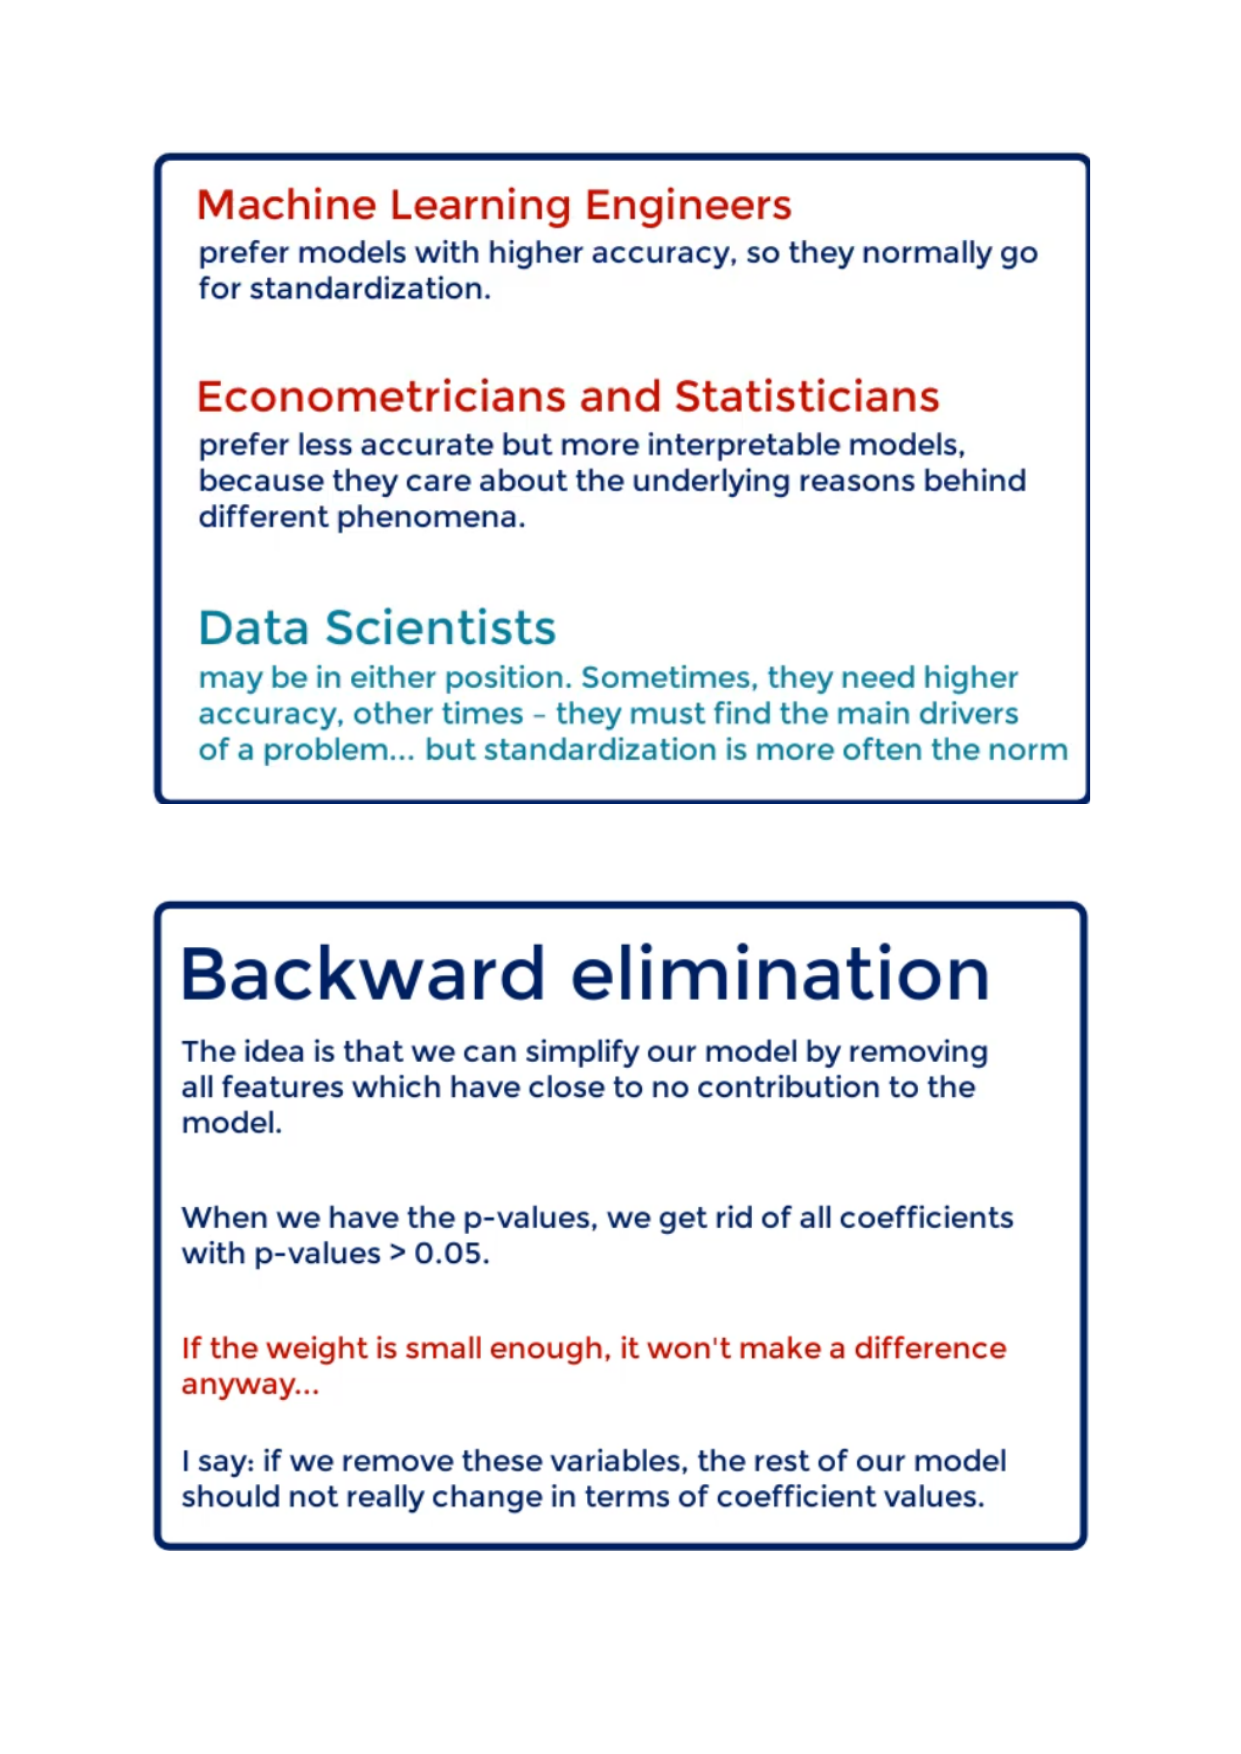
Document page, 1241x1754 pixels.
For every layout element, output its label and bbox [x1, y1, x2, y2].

picture [150, 150, 1091, 804]
picture [150, 890, 1091, 1551]
